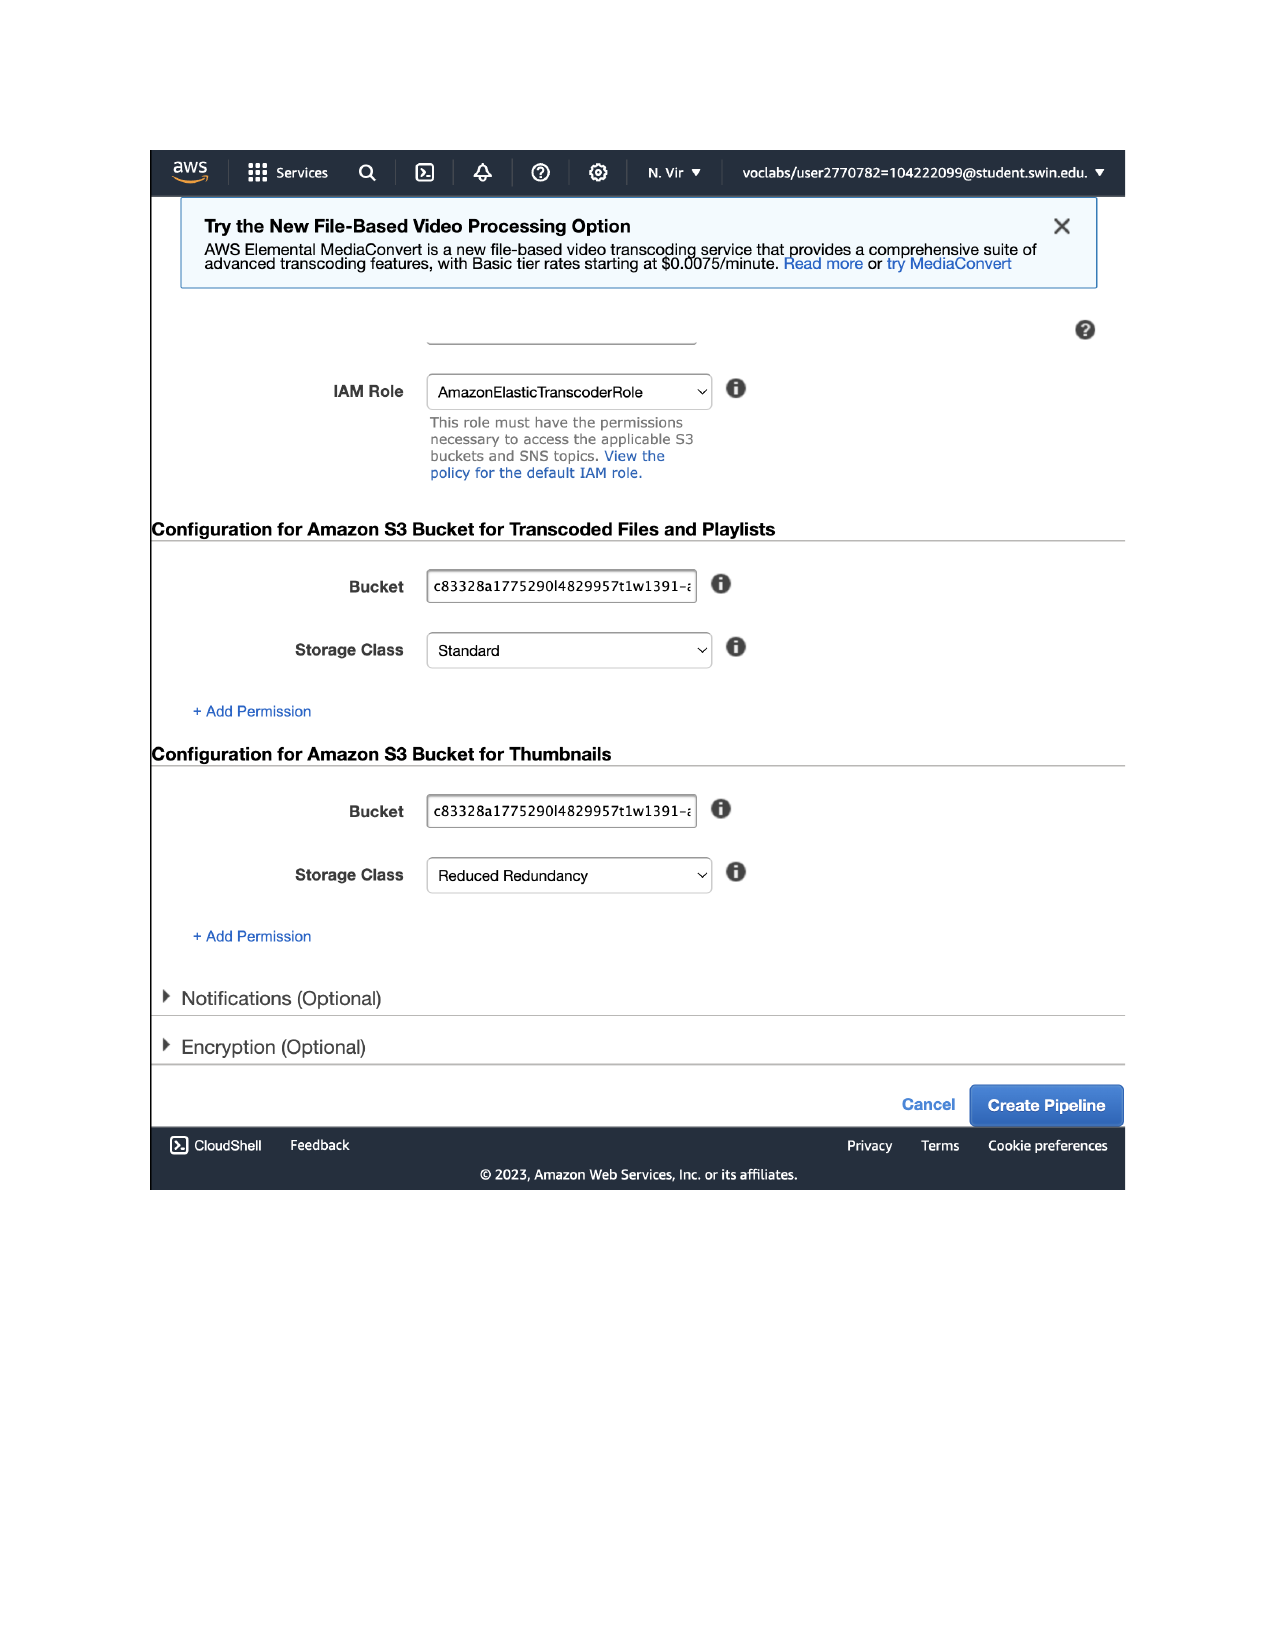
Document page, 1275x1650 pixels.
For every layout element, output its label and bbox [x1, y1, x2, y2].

picture [150, 150, 1125, 1190]
